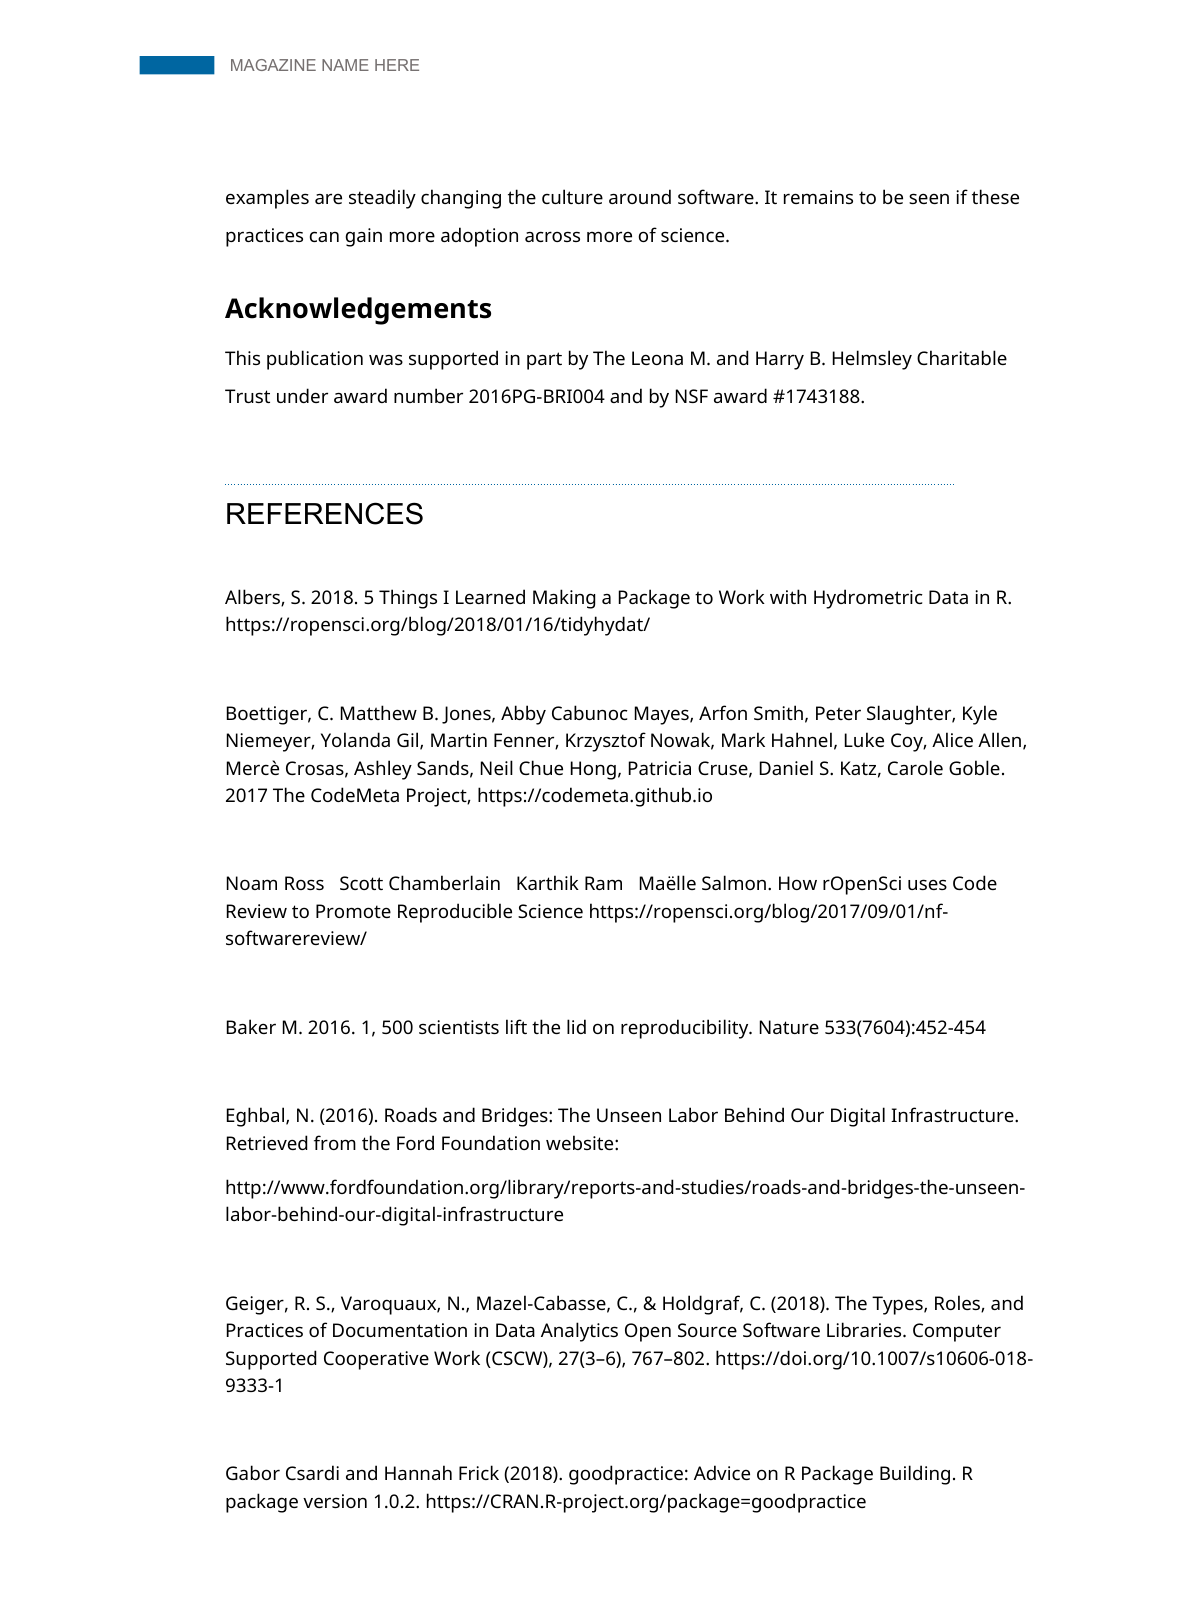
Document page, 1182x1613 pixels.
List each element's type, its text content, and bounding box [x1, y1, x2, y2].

text Gabor Csardi and Hannah Frick (2018). goodpractice: Advice on R Package Building. R package version 1.0.2. https://CRAN.R-project.org/package=goodpractice [225, 1461, 1049, 1514]
text Eghbal, N. (2016). Roads and Bridges: The Unseen Labor Behind Our Digital Infrastructure. Retrieved from the Ford Foundation website: [225, 1102, 1049, 1155]
text http://www.fordfoundation.org/library/reports-and-studies/roads-and-bridges-the-unseen-labor-behind-our-digital-infrastructure [225, 1174, 1049, 1227]
subtitle Acknowledgements [225, 289, 1049, 326]
text Geiger, R. S., Varoquaux, N., Mazel-Cabasse, C., & Holdgraf, C. (2018). The Types, Roles, and Practices of Documentation in Data Analytics Open Source Software Libraries. Computer Supported Cooperative Work (CSCW), 27(3–6), 767–802. https://doi.org/10.1007/s10606-018-9333-1 [225, 1290, 1049, 1398]
text Noam Ross Scott Chamberlain Karthik Ram Maëlle Salmon. How rOpenSci uses Code Review to Promote Reproducible Science https://ropensci.org/blog/2017/09/01/nf-softwarereview/ [225, 871, 1049, 951]
text This publication was supported in part by The Leona M. and Harry B. Helmsley Charitable Trust under award number 2016PG-BRI004 and by NSF award #1743188. [225, 345, 1049, 409]
subtitle References [225, 484, 955, 531]
text Albers, S. 2018. 5 Things I Learned Making a Package to Work with Hydrometric Data in R. https://ropensci.org/blog/2018/01/16/tidyhydat/ [225, 584, 1049, 637]
text Baker M. 2016. 1, 500 scientists lift the lid on reproducibility. Nature 533(7604):452-454 [225, 1014, 1049, 1039]
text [225, 184, 1049, 248]
text Boettiger, C. Matthew B. Jones, Abby Cabunoc Mayes, Arfon Smith, Peter Slaughter, Kyle Niemeyer, Yolanda Gil, Martin Fenner, Krzysztof Nowak, Mark Hahnel, Luke Coy, Alice Allen, Mercè Crosas, Ashley Sands, Neil Chue Hong, Patricia Cruse, Daniel S. Katz, Carole Goble. 2017 The CodeMeta Project, https://codemeta.github.io [225, 700, 1049, 808]
